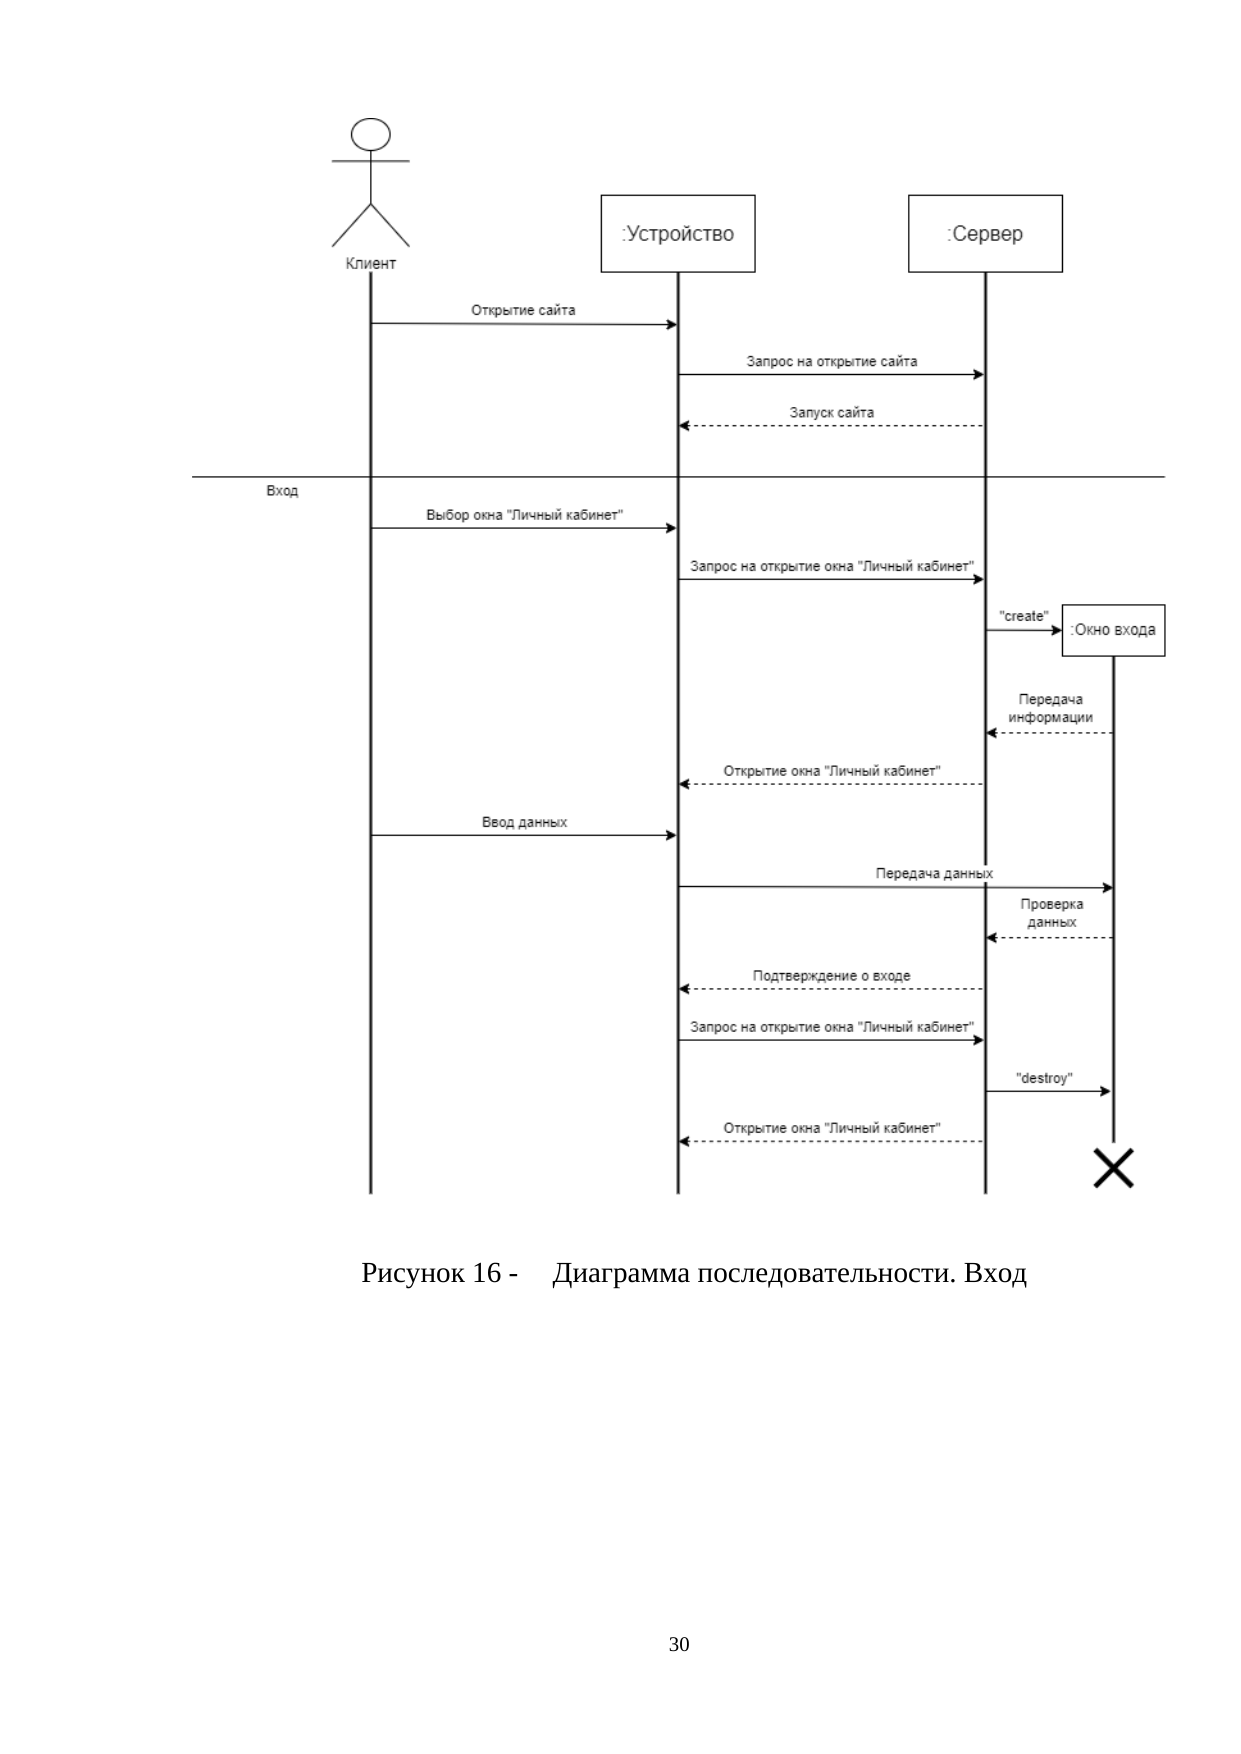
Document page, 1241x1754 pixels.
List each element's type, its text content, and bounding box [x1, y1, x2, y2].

picture [192, 118, 1167, 1206]
text Диаграмма последовательности. Вход [289, 1255, 1181, 1288]
